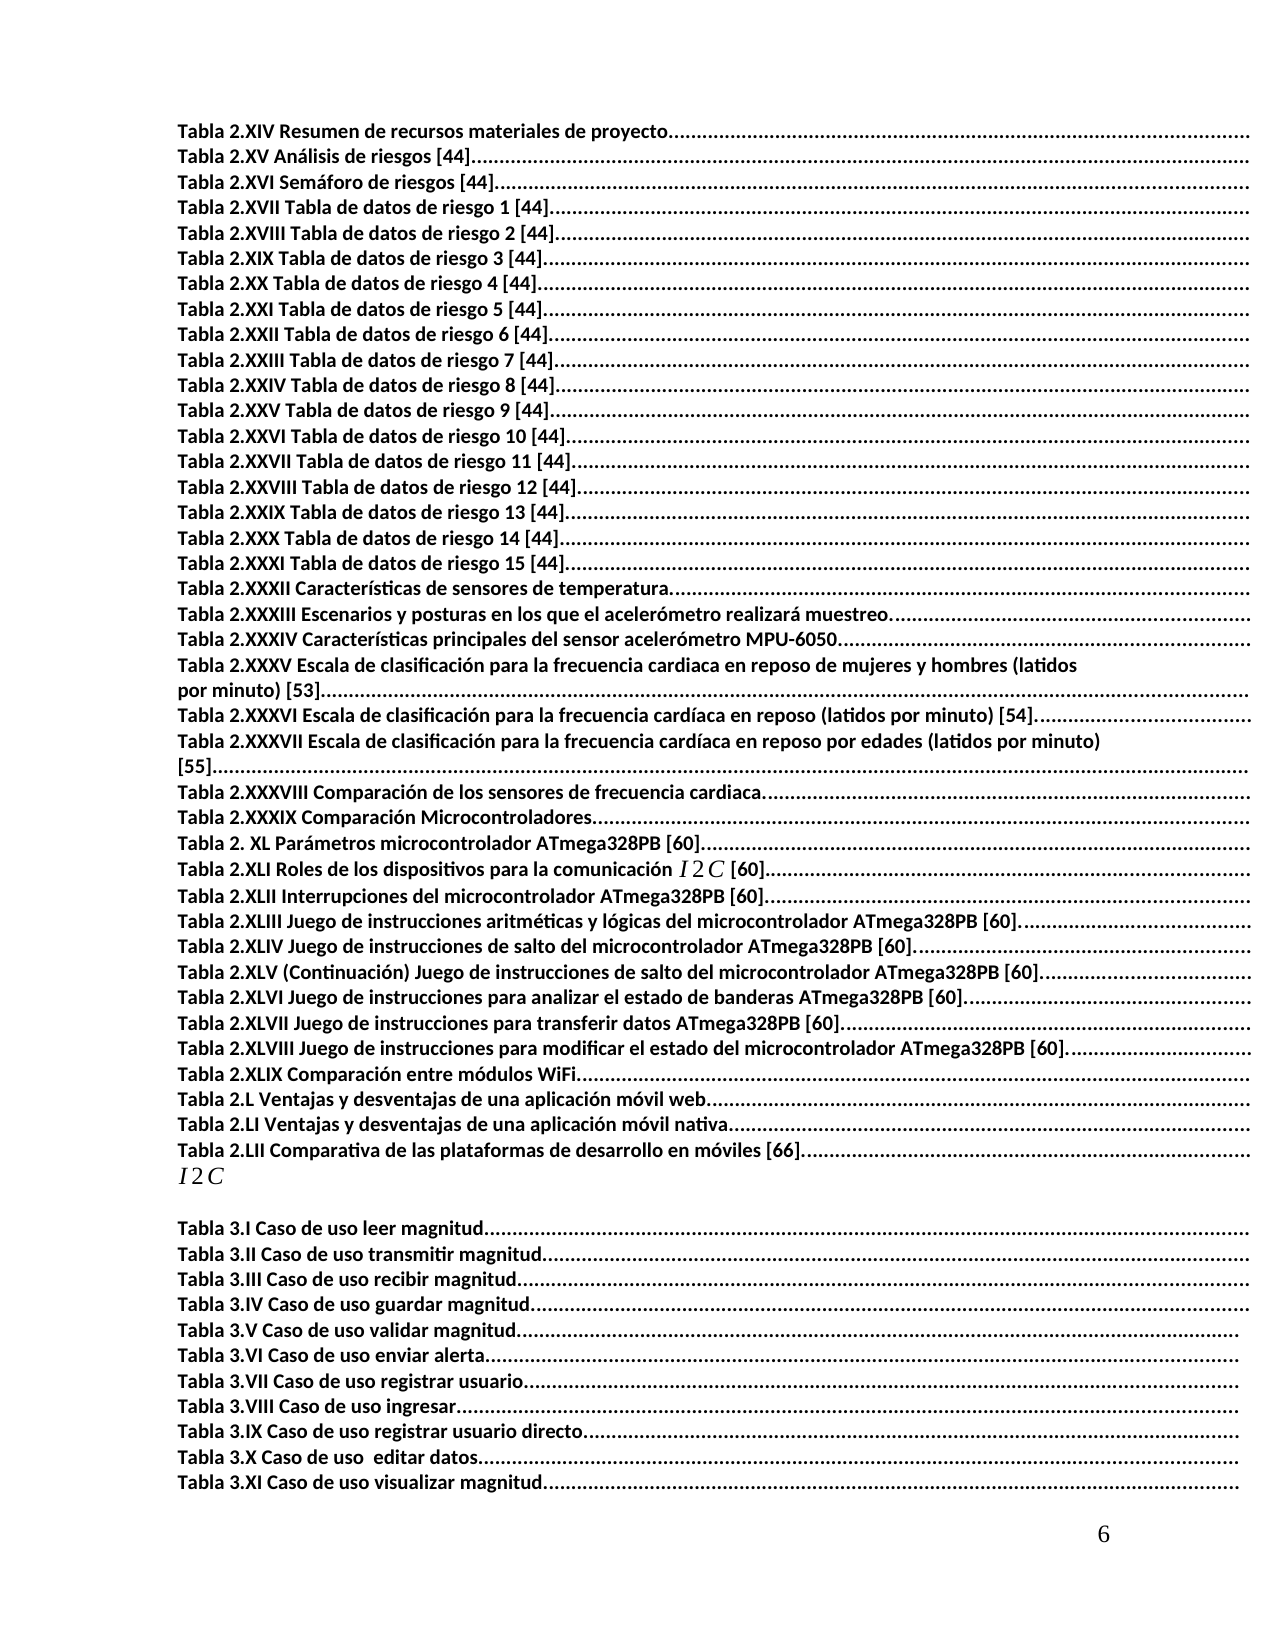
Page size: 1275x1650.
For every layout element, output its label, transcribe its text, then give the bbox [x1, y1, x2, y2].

text Tabla 2.XLVIII Juego de instrucciones para modificar el estado del microcontrolador ATmega328PB [60]. [177, 1035, 1109, 1061]
text Tabla 2.XXII Tabla de datos de riesgo 6 [44]. 49 [177, 321, 1109, 347]
text Tabla 2.L Ventajas y desventajas de una aplicación móvil web. [177, 1086, 1109, 1112]
text Tabla 2.XIV Resumen de recursos materiales de proyecto. 45 [177, 118, 1109, 143]
text Tabla 2.XLIII Juego de instrucciones aritméticas y lógicas del microcontrolador ATmega328PB [60]. [177, 908, 1109, 934]
text Tabla 2.XX Tabla de datos de riesgo 4 [44]. 49 [177, 271, 1109, 296]
text Tabla 2.XLVII Juego de instrucciones para transferir datos ATmega328PB [60]. [177, 1010, 1109, 1035]
text Tabla 2.XLIV Juego de instrucciones de salto del microcontrolador ATmega328PB [60]. [177, 934, 1109, 959]
text Tabla 2.XLV (Continuación) Juego de instrucciones de salto del microcontrolador ATmega328PB [60]. [177, 959, 1109, 984]
text Tabla 2.XXV Tabla de datos de riesgo 9 [44]. 50 [177, 398, 1109, 423]
text Tabla 2.XXIV Tabla de datos de riesgo 8 [44]. 50 [177, 372, 1109, 398]
text Tabla 2.XXVII Tabla de datos de riesgo 11 [44]. [177, 448, 1109, 474]
text Tabla 2.XXI Tabla de datos de riesgo 5 [44]. 49 [177, 296, 1109, 321]
text Tabla 2.XIX Tabla de datos de riesgo 3 [44]. 48 [177, 245, 1109, 271]
text Tabla 2.XLI Roles de los dispositivos para la comunicación [60]. [177, 855, 1109, 883]
text Tabla 2.LI Ventajas y desventajas de una aplicación móvil nativa. [177, 1112, 1109, 1137]
text Tabla 2.XV Análisis de riesgos [44]. 47 [177, 143, 1109, 169]
text Tabla 2.XXX Tabla de datos de riesgo 14 [44]. 51 [177, 525, 1109, 550]
text Tabla 2.XLVI Juego de instrucciones para analizar el estado de banderas ATmega328PB [60]. [177, 984, 1109, 1010]
text Tabla 2.XXXIV Características principales del sensor acelerómetro MPU-6050. [177, 626, 1109, 652]
text Tabla 2.XLII Interrupciones del microcontrolador ATmega328PB [60]. [177, 883, 1109, 908]
text Tabla 2.XVII Tabla de datos de riesgo 1 [44]. 48 [177, 194, 1109, 220]
text Tabla 2.XXXVII Escala de clasificación para la frecuencia cardíaca en reposo por edades (latidos por minuto) [55]. [177, 728, 1109, 779]
text Tabla 2.XXIX Tabla de datos de riesgo 13 [44]. 51 [177, 499, 1109, 525]
text Tabla 2.XXXII Características de sensores de temperatura. 53 [177, 576, 1109, 601]
text Tabla 2.XXVIII Tabla de datos de riesgo 12 [44]. 51 [177, 474, 1109, 499]
text Tabla 2.LII Comparativa de las plataformas de desarrollo en móviles [66]. [177, 1137, 1109, 1162]
text Tabla 2.XXXIX Comparación Microcontroladores. [177, 804, 1109, 830]
text Tabla 2.XXXI Tabla de datos de riesgo 15 [44]. [177, 550, 1109, 576]
text Tabla 2.XXXVIII Comparación de los sensores de frecuencia cardiaca. [177, 779, 1109, 804]
text Tabla 2.XXVI Tabla de datos de riesgo 10 [44]. 50 [177, 423, 1109, 448]
text Tabla 2.XXXVI Escala de clasificación para la frecuencia cardíaca en reposo (latidos por minuto) [54]. [177, 703, 1109, 728]
text Tabla 2.XVI Semáforo de riesgos [44]. [177, 169, 1109, 194]
text Tabla 2.XVIII Tabla de datos de riesgo 2 [44]. 48 [177, 220, 1109, 245]
text Tabla 2.XXXV Escala de clasificación para la frecuencia cardiaca en reposo de mujeres y hombres (latidos por minuto) [53]. [177, 652, 1109, 703]
text Tabla 2.XLIX Comparación entre módulos WiFi. [177, 1061, 1109, 1086]
text Tabla 2. XL Parámetros microcontrolador ATmega328PB [60]. [177, 830, 1109, 855]
text Tabla 2.XXXIII Escenarios y posturas en los que el acelerómetro realizará muestreo. [177, 601, 1109, 626]
text Tabla 2.XXIII Tabla de datos de riesgo 7 [44]. [177, 347, 1109, 372]
